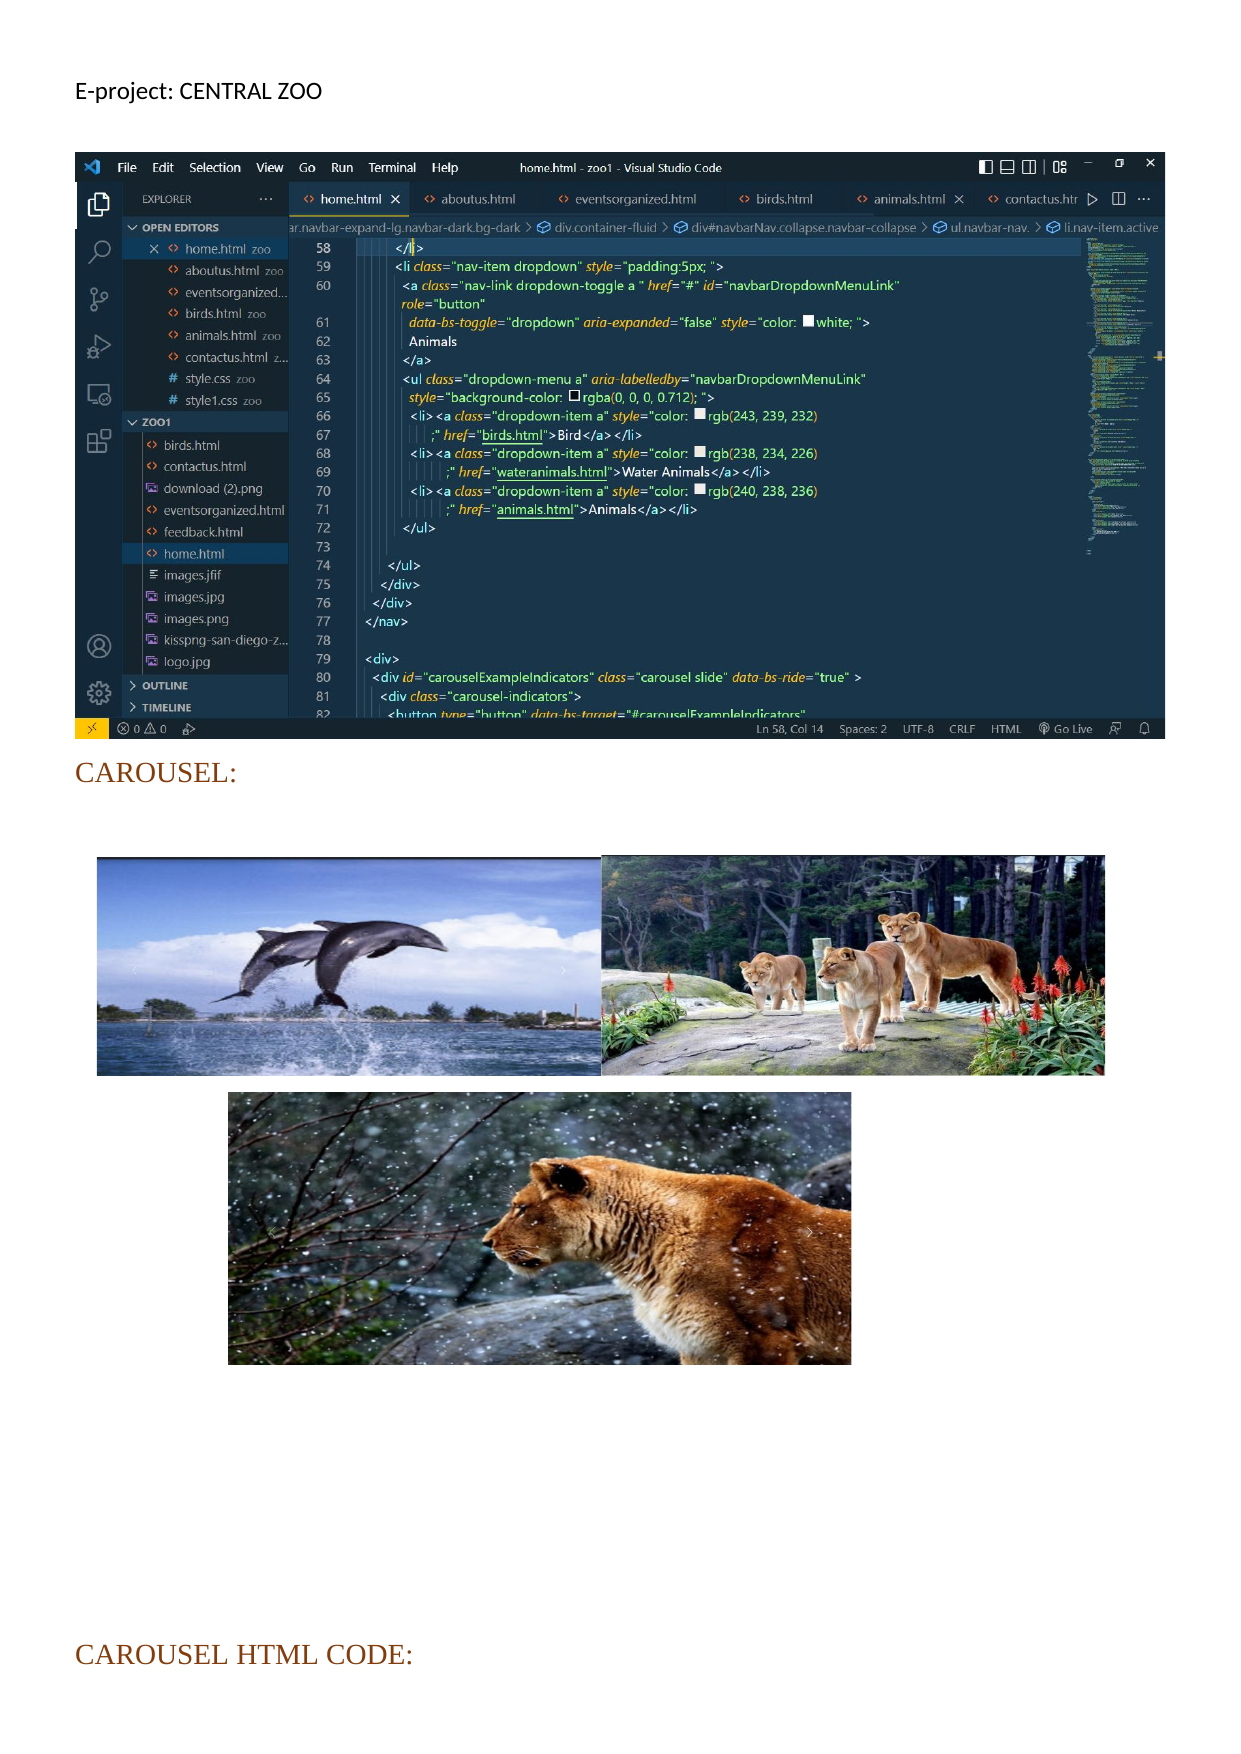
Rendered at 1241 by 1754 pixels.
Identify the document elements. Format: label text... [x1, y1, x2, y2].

picture [228, 1092, 852, 1365]
picture [96, 855, 1106, 1076]
text CAROUSEL HTML CODE: [75, 1637, 1165, 1671]
text CAROUSEL: [75, 755, 1165, 789]
picture [75, 152, 1166, 739]
